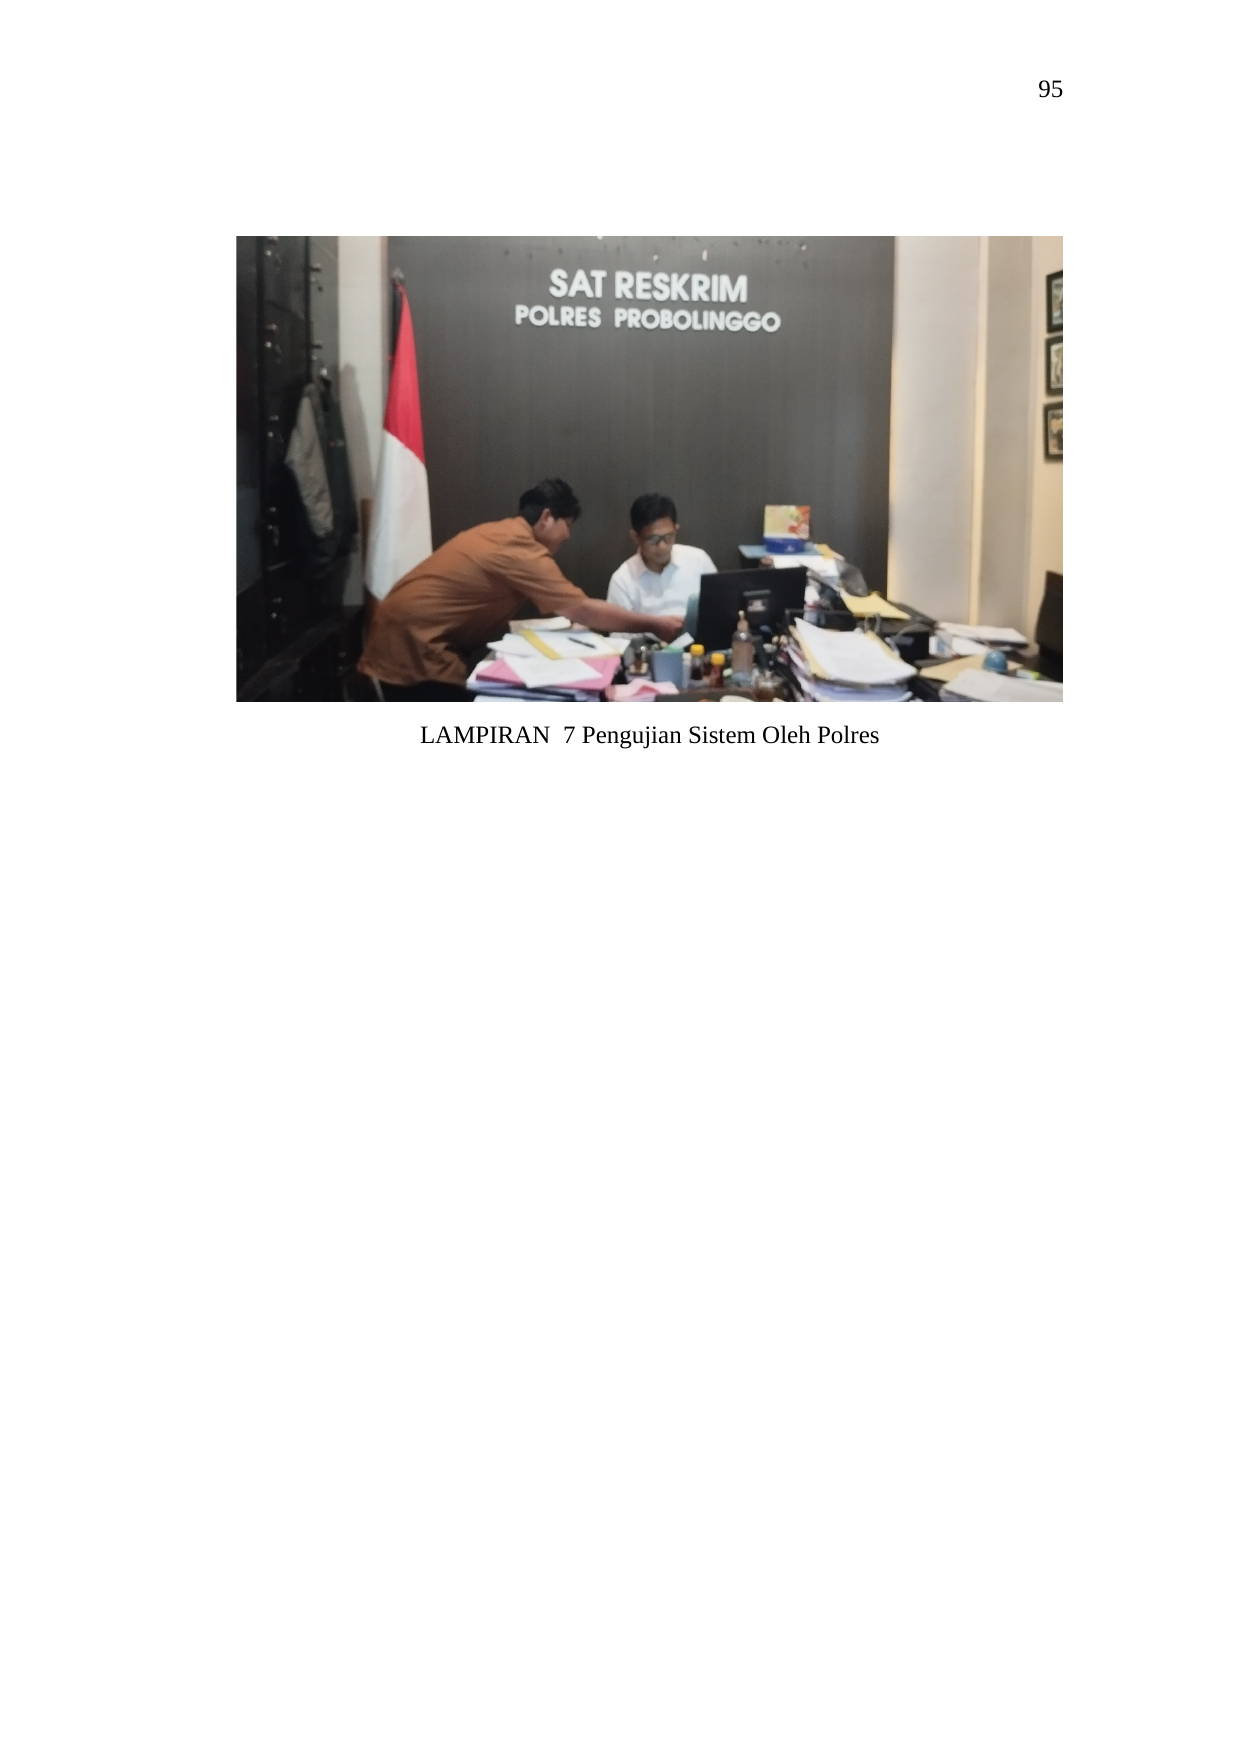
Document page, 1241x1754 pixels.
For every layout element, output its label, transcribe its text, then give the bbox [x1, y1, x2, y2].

text LAMPIRAN 7 Pengujian Sistem Oleh Polres [236, 721, 1063, 749]
picture [236, 236, 1063, 702]
